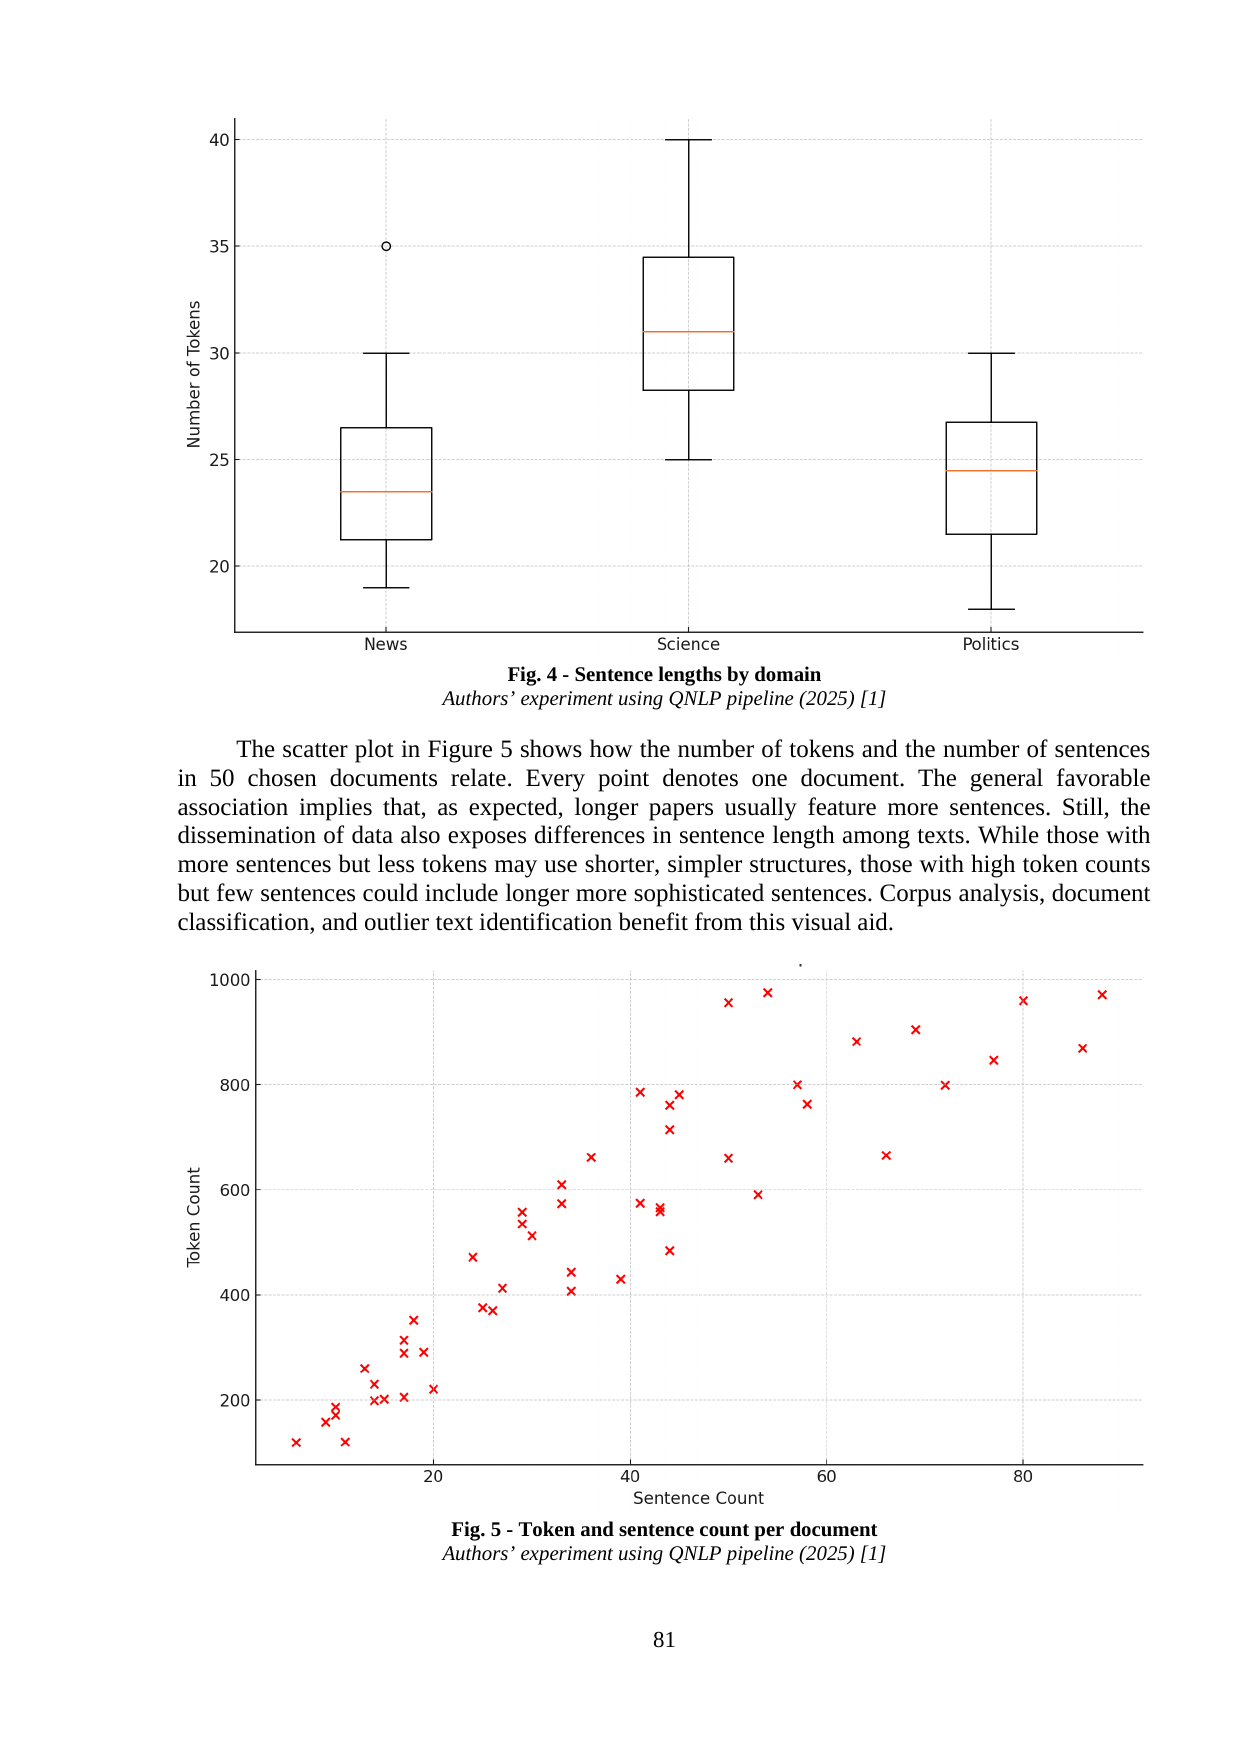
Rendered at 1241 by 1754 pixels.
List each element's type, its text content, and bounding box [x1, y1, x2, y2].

text Fig. 4 - Sentence lengths by domain [177, 663, 1152, 686]
picture [177, 964, 1152, 1517]
text Authors’ experiment using QNLP pipeline (2025) [1] [177, 686, 1152, 710]
picture [177, 118, 1152, 663]
text Fig. 5 - Token and sentence count per document [177, 1517, 1152, 1541]
text Authors’ experiment using QNLP pipeline (2025) [1] [177, 1541, 1152, 1565]
text The scatter plot in Figure 5 shows how the number of tokens and the number of sentences in 50 chosen documents relate. Every point denotes one document. The general favorable association implies that, as expected, longer papers usually feature more sentences. Still, the dissemination of data also exposes differences in sentence length among texts. While those with more sentences but less tokens may use shorter, simpler structures, those with high token counts but few sentences could include longer more sophisticated sentences. Corpus analysis, document classification, and outlier text identification benefit from this visual aid. [177, 734, 1152, 936]
